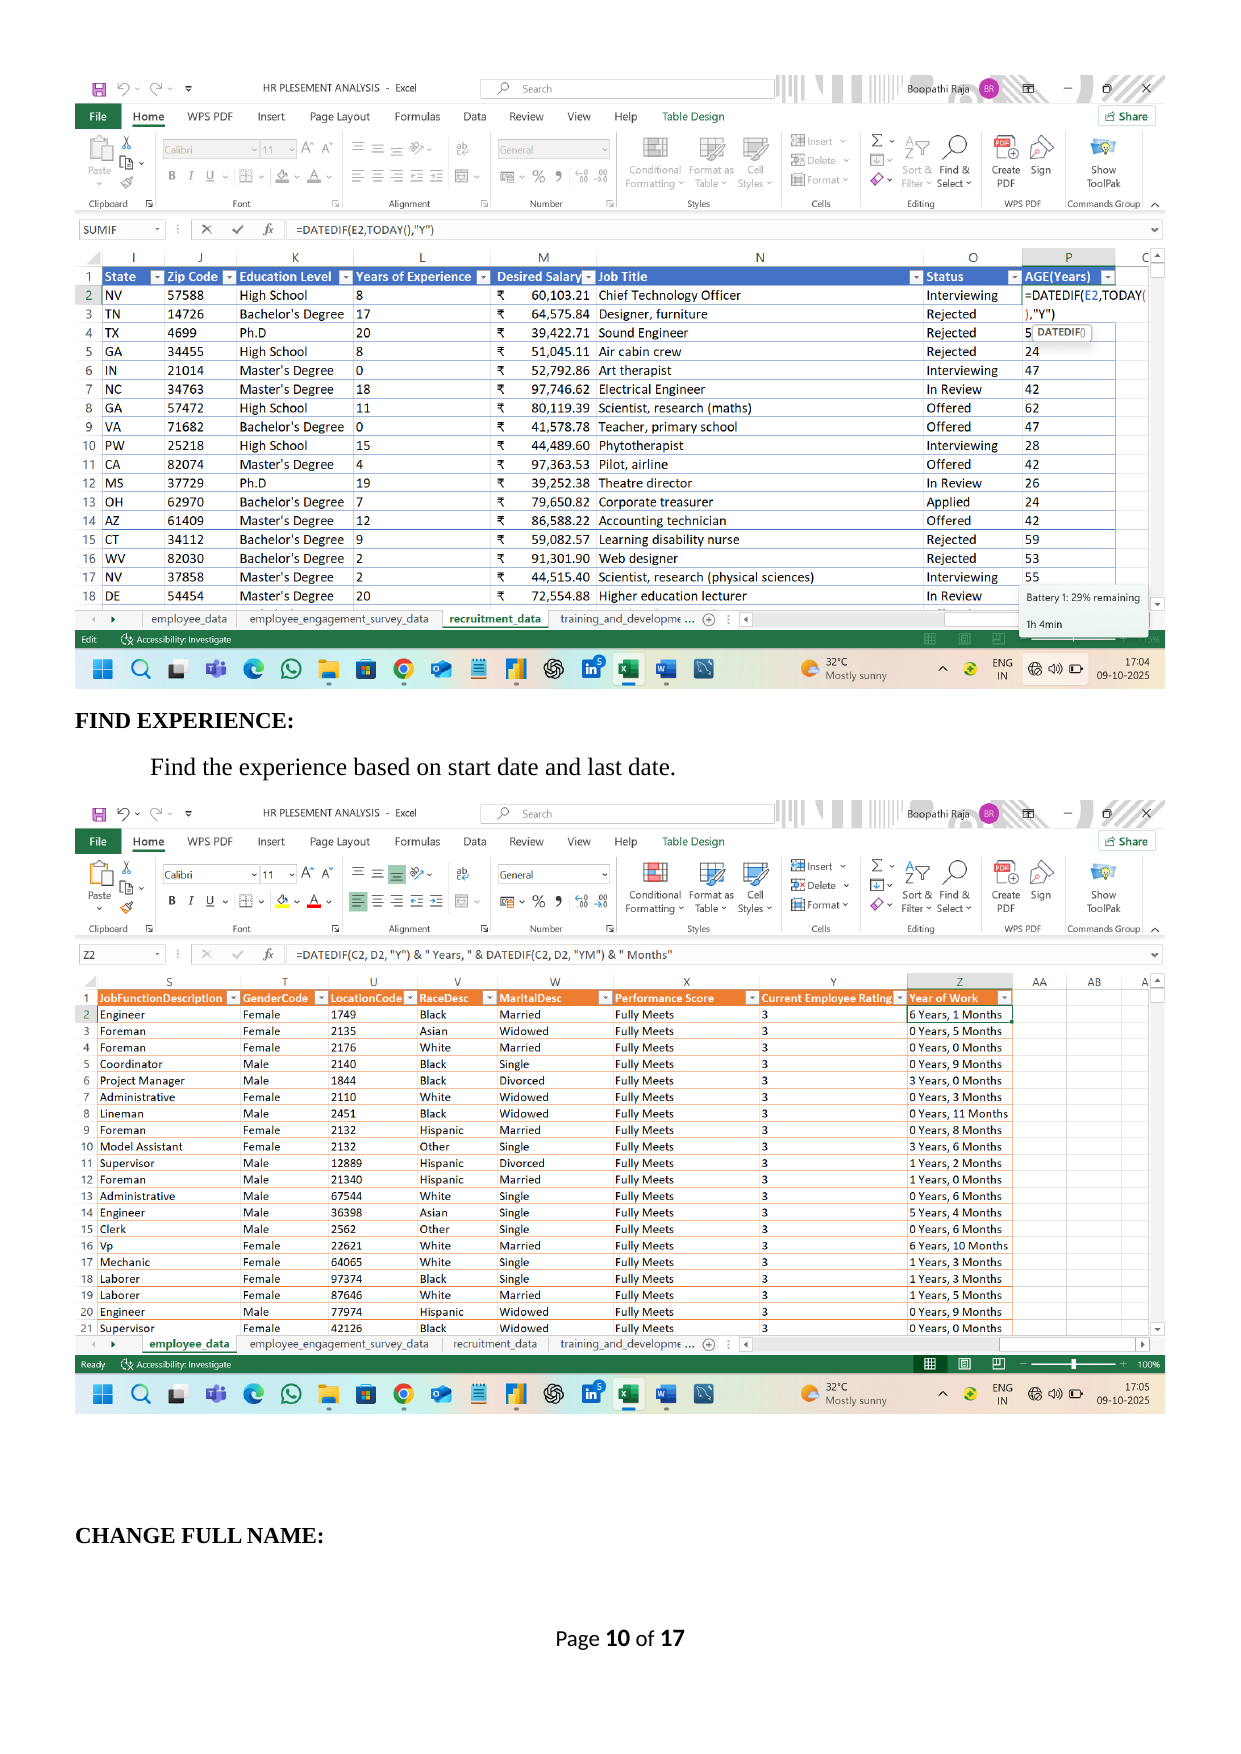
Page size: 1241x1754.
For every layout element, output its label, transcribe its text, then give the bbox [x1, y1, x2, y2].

text FIND EXPERIENCE: [75, 707, 1165, 733]
picture [75, 75, 1166, 689]
text Find the experience based on start date and last date. [75, 752, 1165, 781]
picture [75, 800, 1166, 1414]
text CHANGE FULL NAME: [75, 1522, 1165, 1548]
